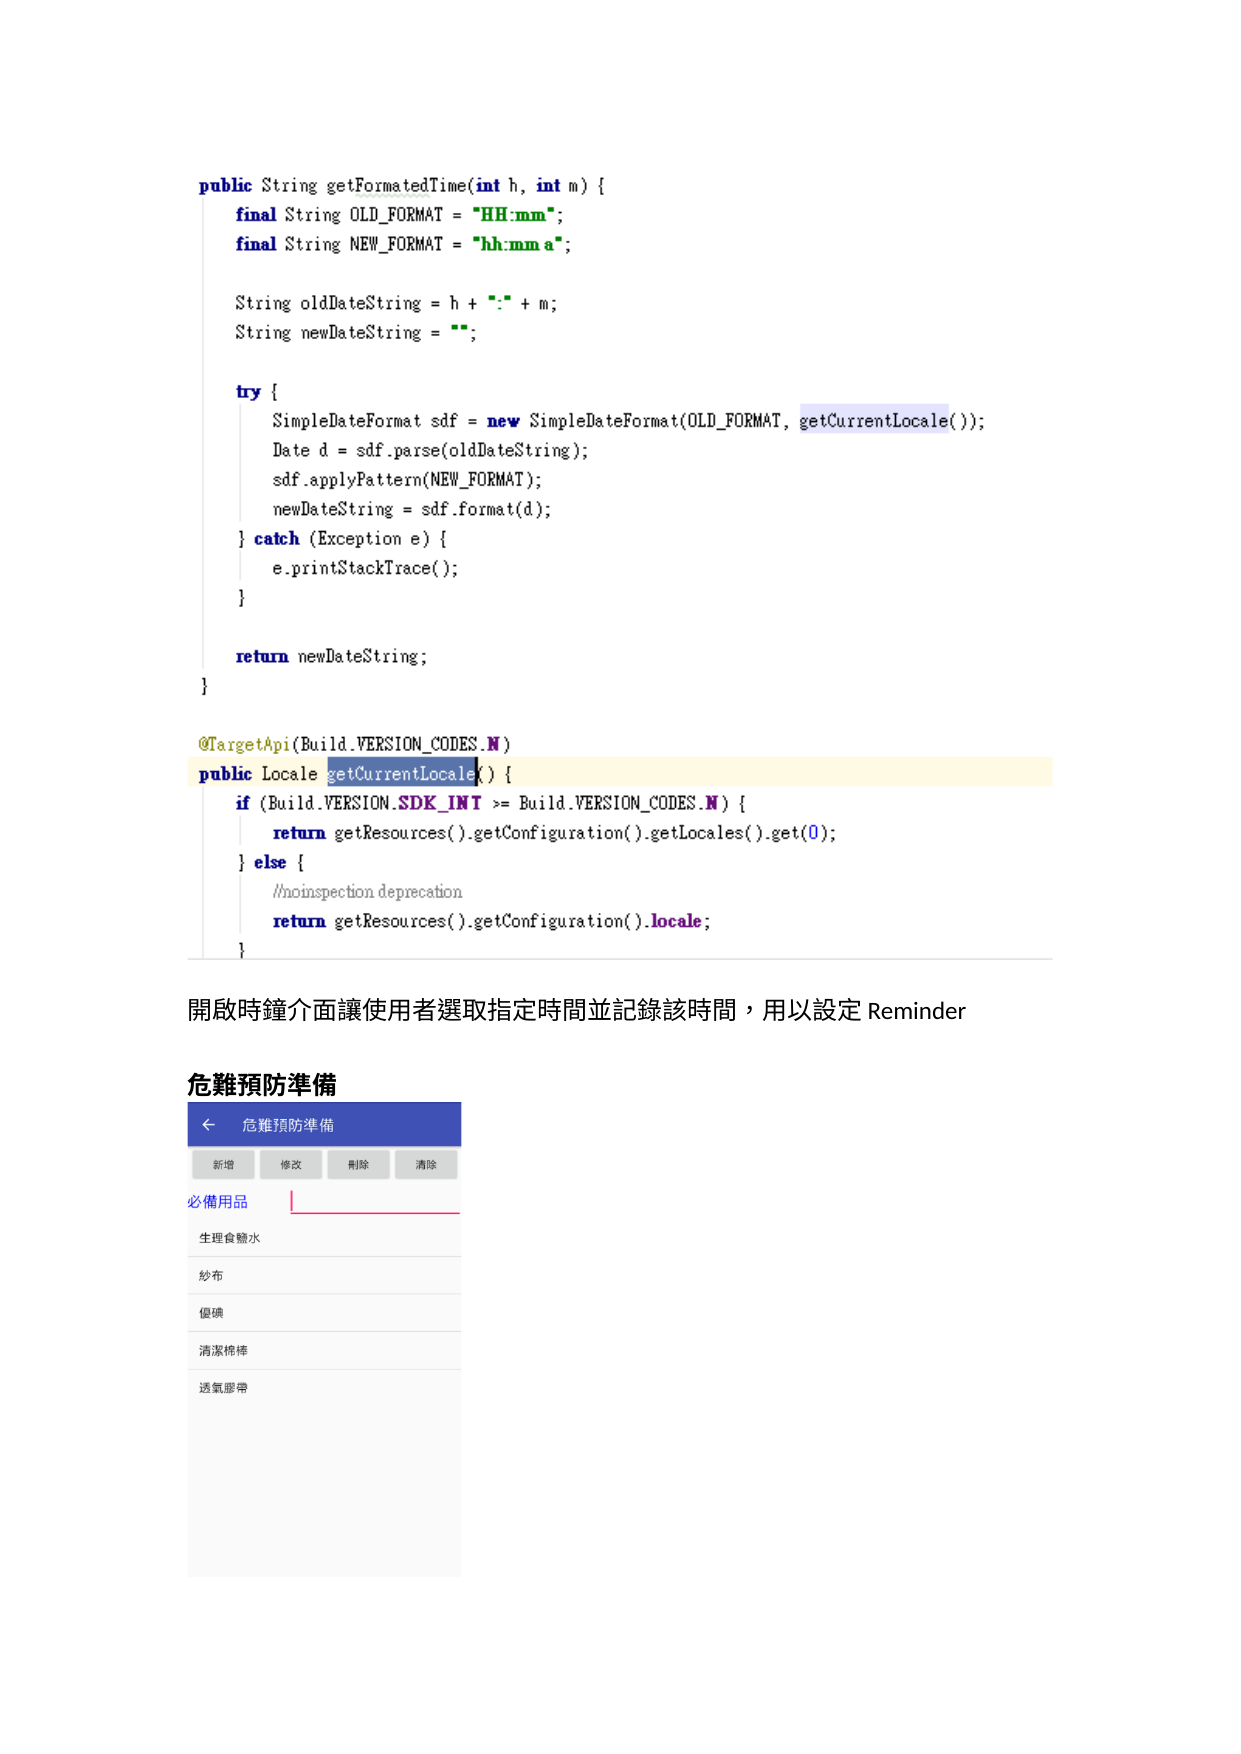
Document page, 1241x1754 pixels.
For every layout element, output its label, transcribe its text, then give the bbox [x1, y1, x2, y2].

picture [187, 1102, 462, 1577]
text 危難預防準備 [187, 1064, 1053, 1102]
text 開啟時鐘介面讓使用者選取指定時間並記錄該時間，用以設定Reminder [187, 989, 1053, 1027]
picture [187, 164, 1053, 960]
